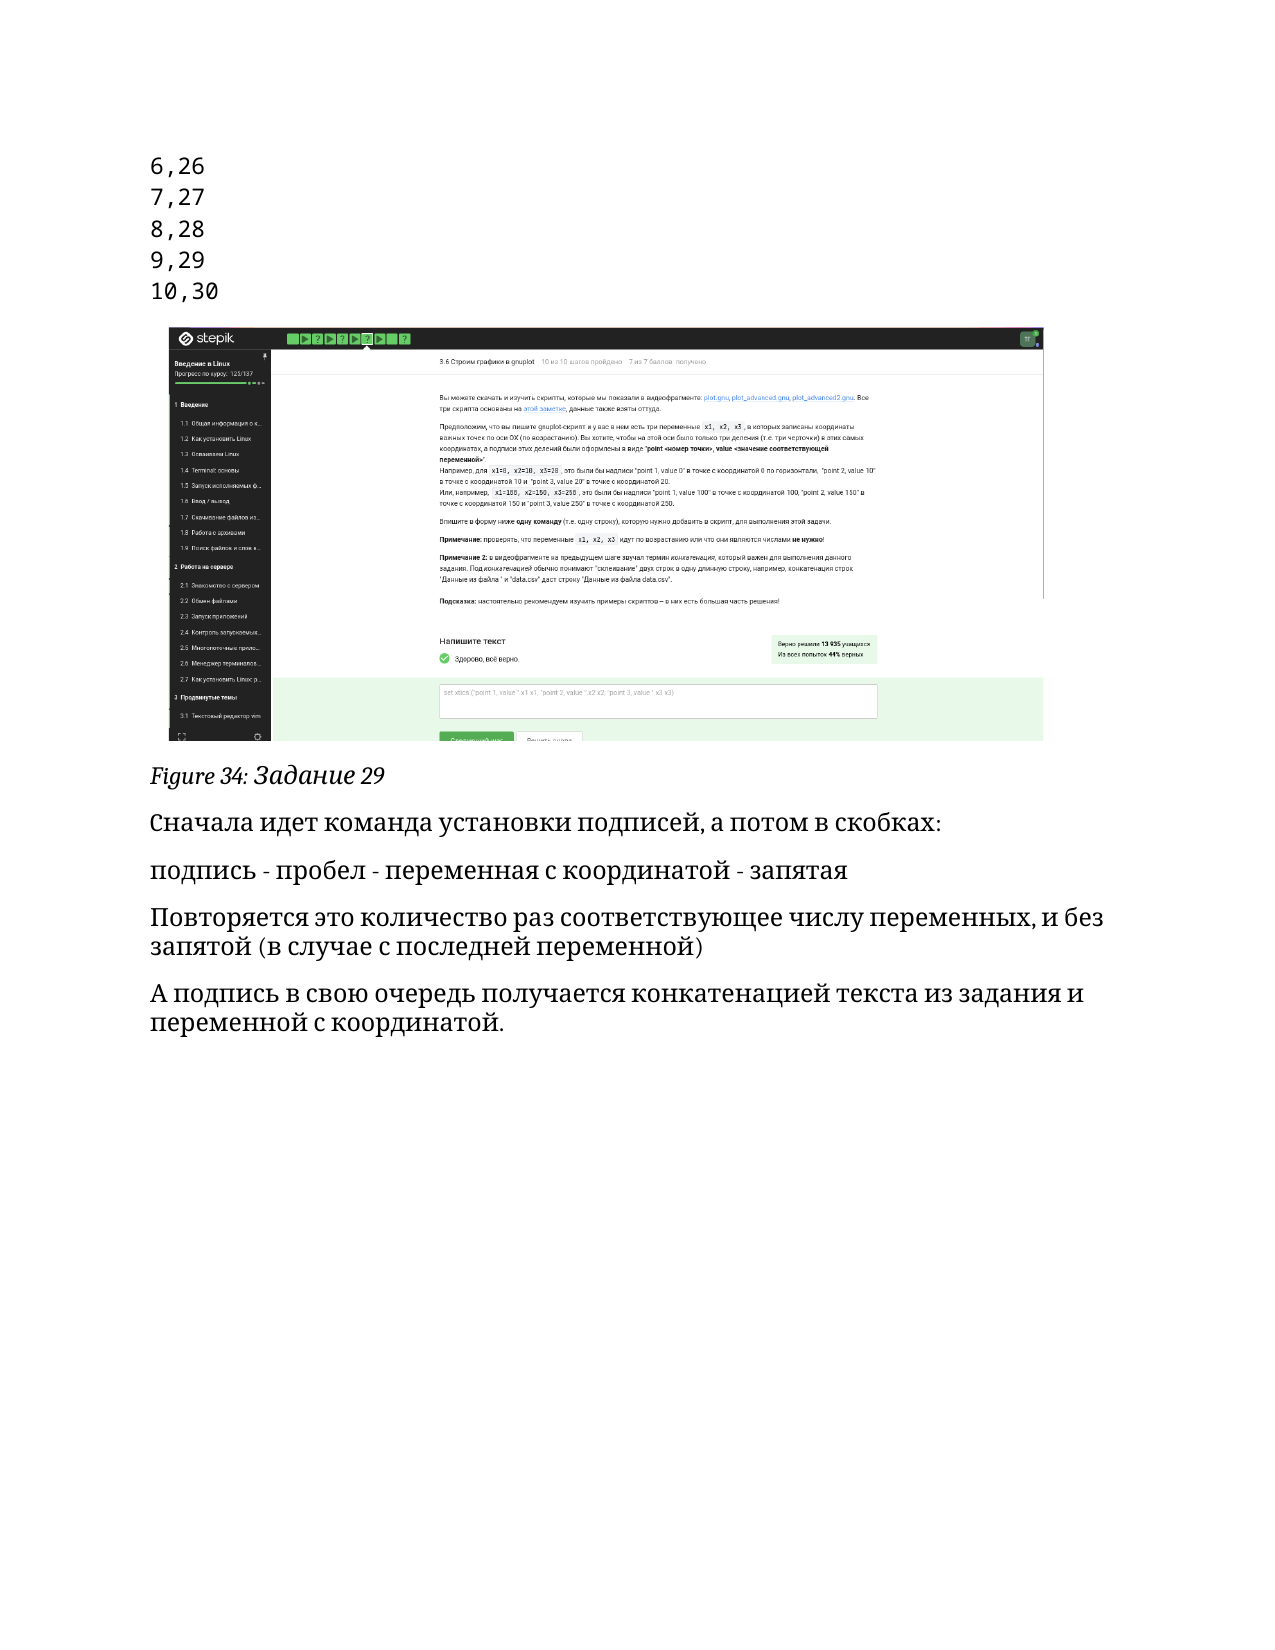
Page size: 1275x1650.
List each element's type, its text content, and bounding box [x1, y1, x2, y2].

text А подпись в свою очередь получается конкатенацией текста из задания и переменной с координатой. [150, 980, 1125, 1038]
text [150, 150, 1125, 306]
text Повторяется это количество раз соответствующее числу переменных, и без запятой (в случае с последней переменной) [150, 904, 1125, 962]
text подпись - пробел - переменная с координатой - запятая [150, 857, 1125, 885]
text Figure 34: Задание 29 [150, 762, 1125, 790]
text Cначала идет команда установки подписей, а потом в скобках: [150, 809, 1125, 838]
picture [168, 327, 1044, 741]
